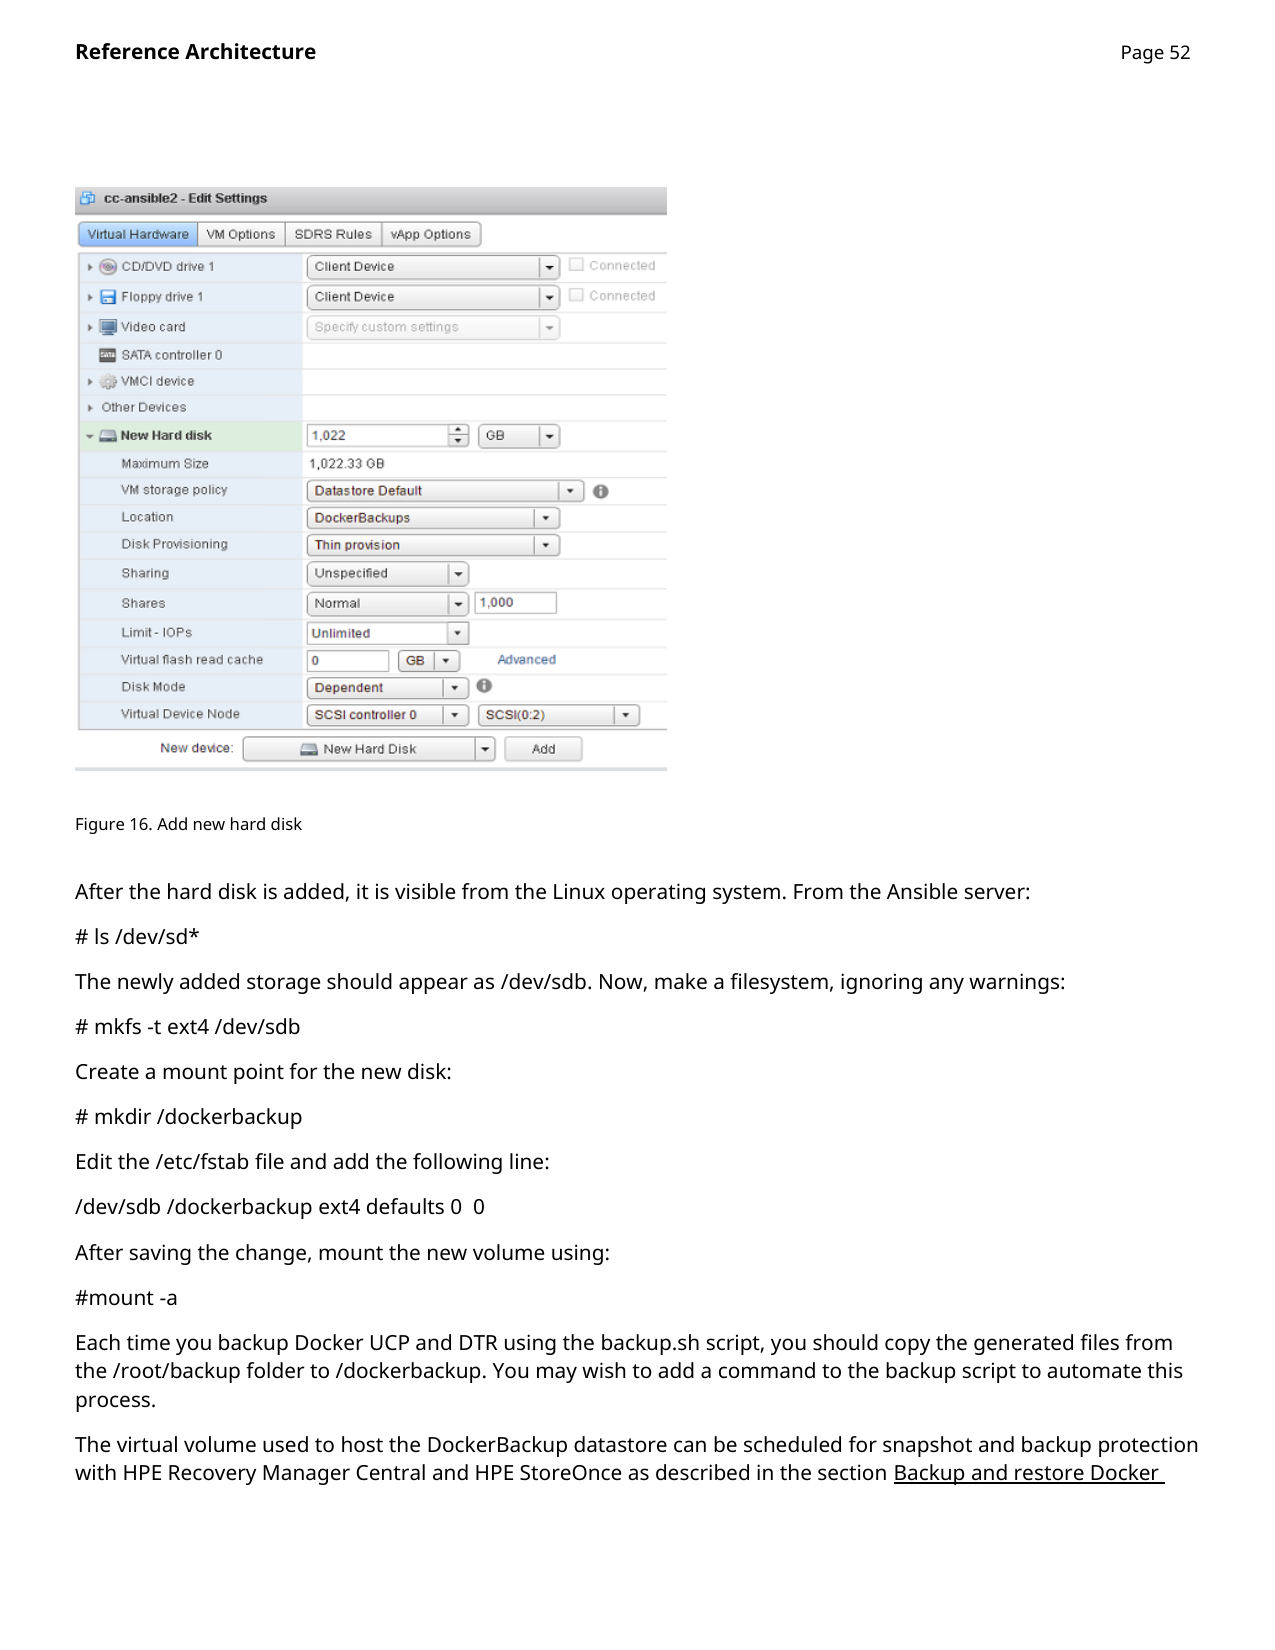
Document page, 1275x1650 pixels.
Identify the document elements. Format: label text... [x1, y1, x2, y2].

text # ls /dev/sd* [75, 922, 1200, 950]
text # mkdir /dockerbackup [75, 1102, 1200, 1131]
text /dev/sdb /dockerbackup ext4 defaults 0 0 [75, 1192, 1200, 1221]
text The newly added storage should appear as /dev/sdb. Now, make a filesystem, ignoring any warnings: [75, 967, 1200, 995]
picture [75, 187, 667, 771]
text Create a mount point for the new disk: [75, 1057, 1200, 1086]
text Figure 16. Add new hard disk [75, 812, 1200, 835]
text After the hard disk is added, it is visible from the Linux operating system. From the Ansible server: [75, 877, 1200, 905]
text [75, 1430, 1200, 1487]
text Edit the /etc/fstab file and add the following line: [75, 1147, 1200, 1176]
text #mount -a [75, 1283, 1200, 1311]
text After saving the change, mount the new volume using: [75, 1238, 1200, 1266]
text # mkfs -t ext4 /dev/sdb [75, 1012, 1200, 1041]
text Each time you backup Docker UCP and DTR using the backup.sh script, you should copy the generated files from the /root/backup folder to /dockerbackup. You may wish to add a command to the backup script to automate this process. [75, 1328, 1200, 1413]
